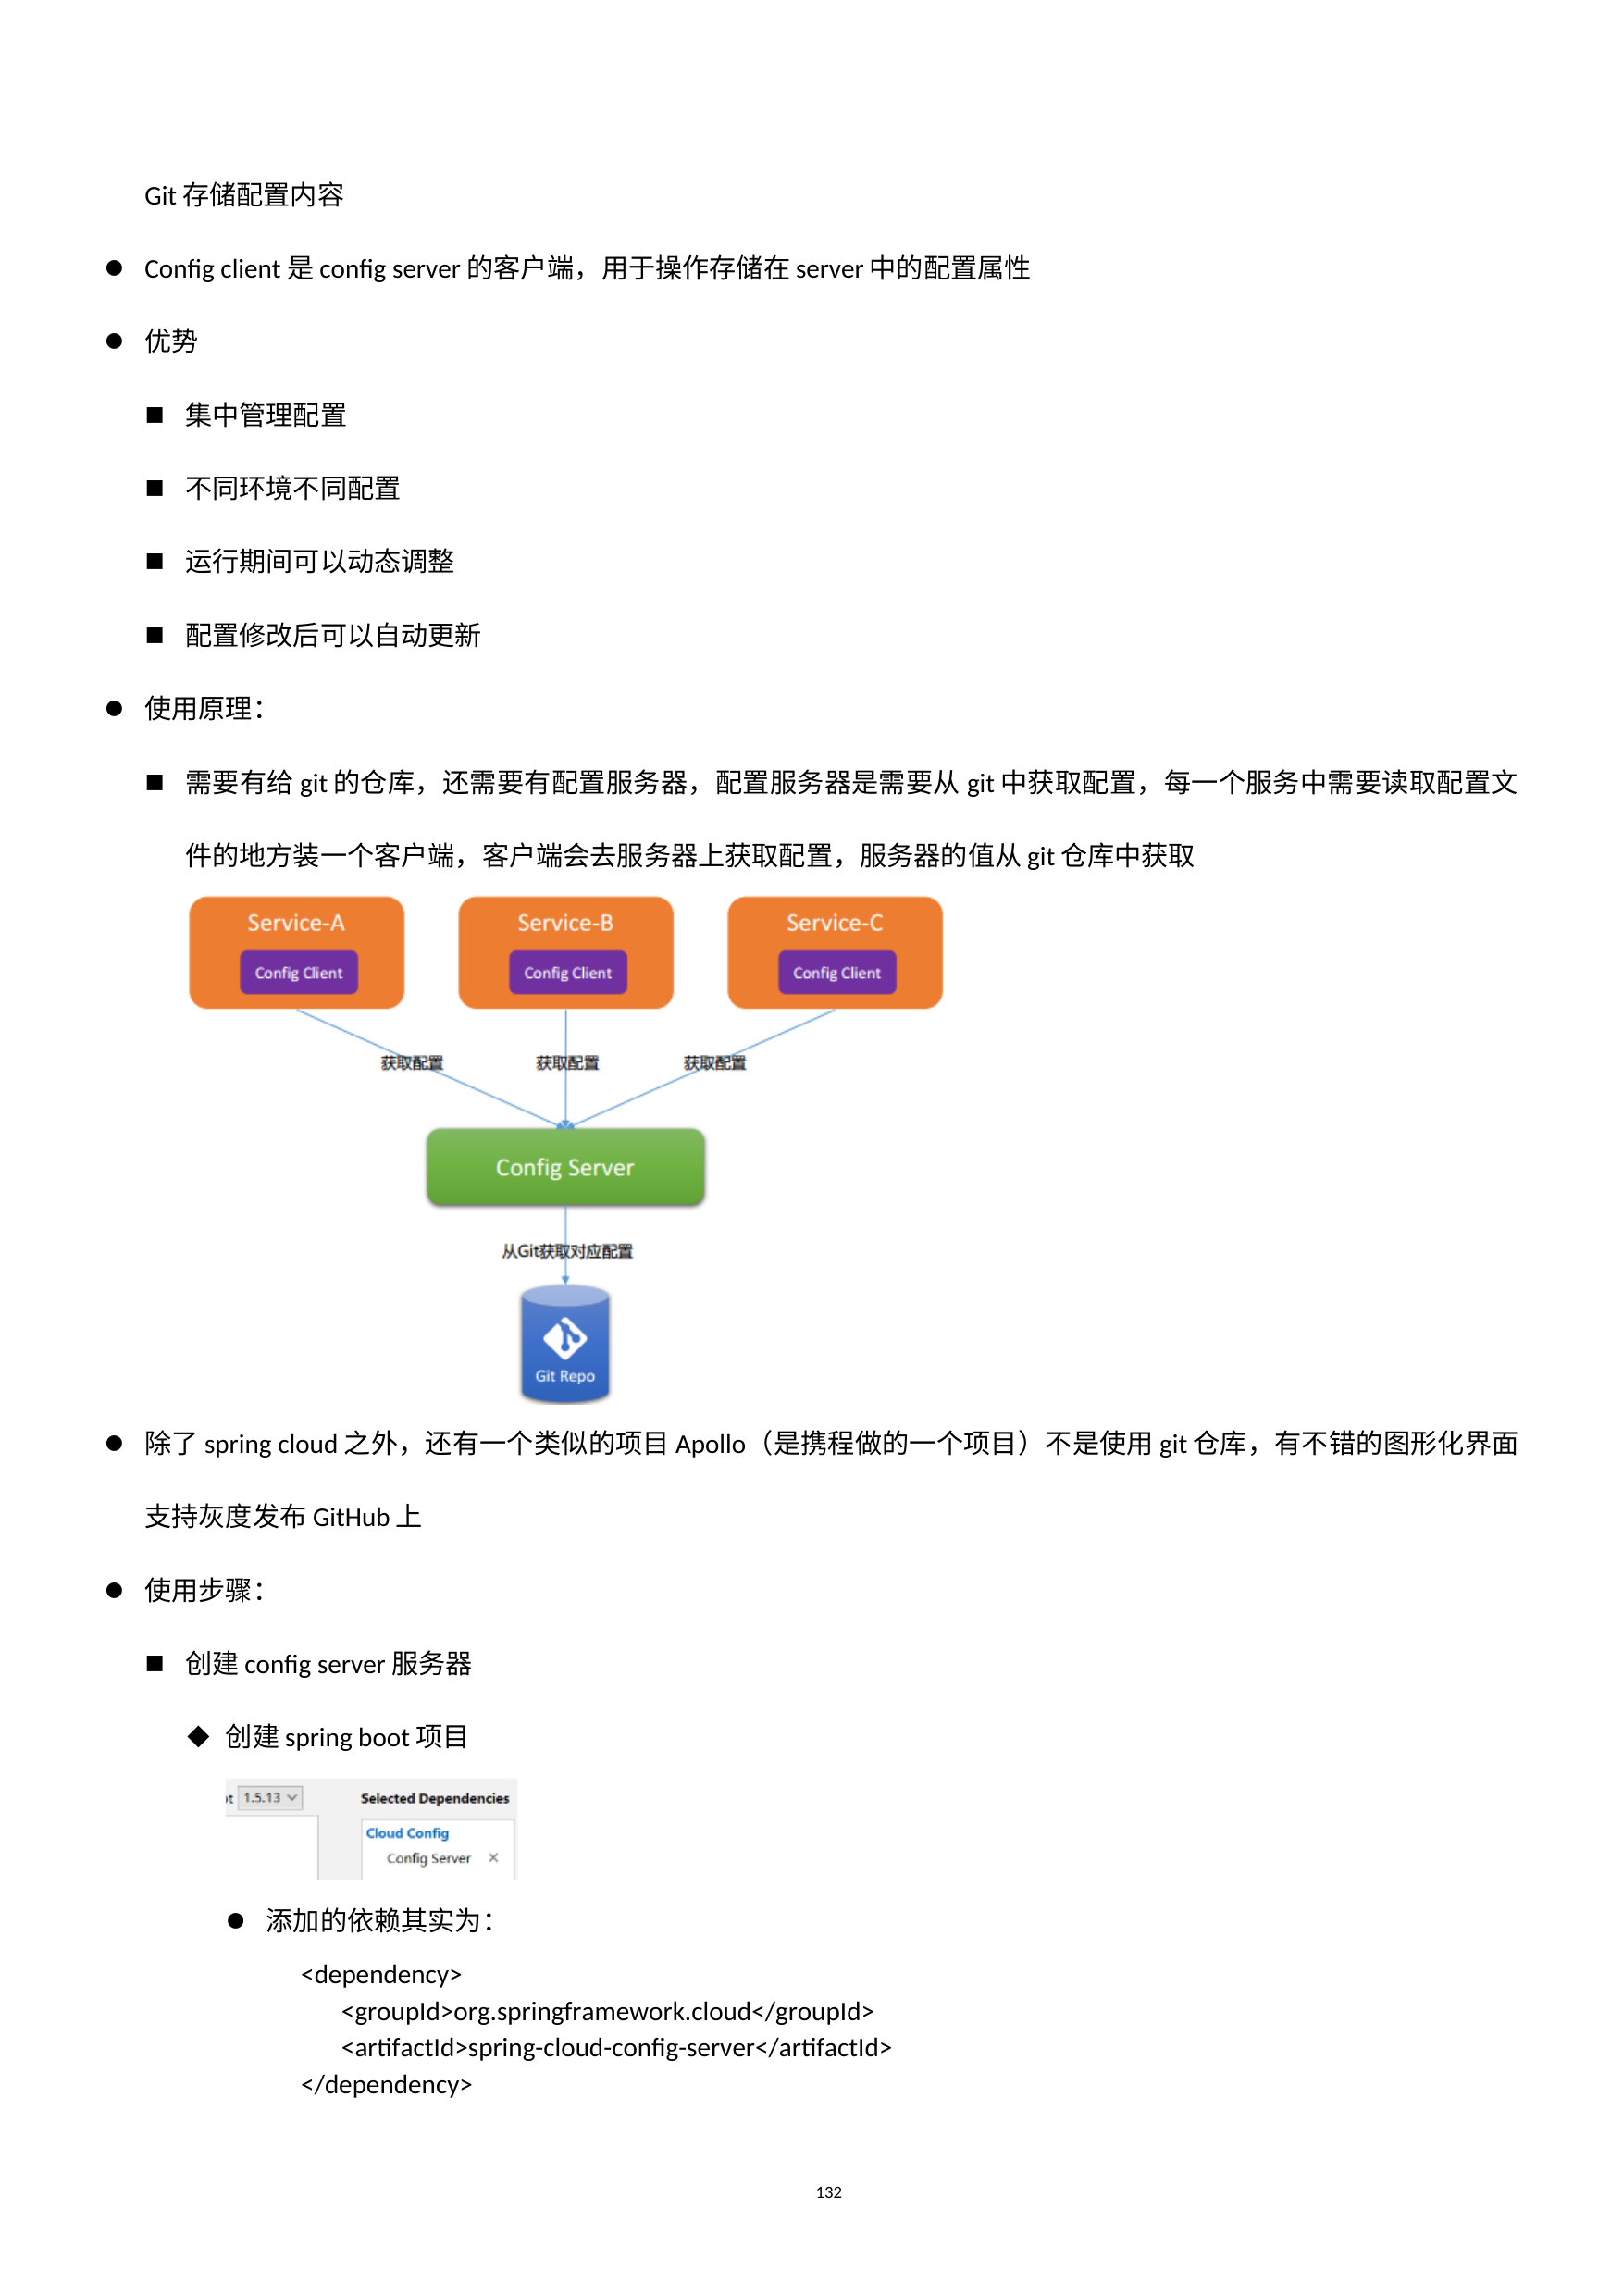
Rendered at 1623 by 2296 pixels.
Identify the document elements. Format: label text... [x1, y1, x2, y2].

list 不同环境不同配置 [144, 450, 1518, 523]
picture [185, 890, 948, 1405]
list 创建config server服务器 [144, 1625, 1518, 1698]
list 添加的依赖其实为： [226, 1882, 1518, 1955]
list 使用步骤： [104, 1552, 1518, 1625]
list 需要有给git的仓库，还需要有配置服务器，配置服务器是需要从git中获取配置，每一个服务中需要读取配置文件的地方装一个客户端，客户端会去服务器上获取配置，服务器的值从git仓库中获取 [144, 743, 1518, 890]
list </dependency> [266, 2066, 1518, 2103]
list Config client 是config server的客户端，用于操作存储在server中的配置属性 [104, 230, 1518, 303]
list 配置修改后可以自动更新 [144, 597, 1518, 670]
list 除了spring cloud之外，还有一个类似的项目Apollo（是携程做的一个项目）不是使用git仓库，有不错的图形化界面，支持灰度发布 GitHub上 [104, 1405, 1518, 1552]
list <dependency> [266, 1955, 1518, 1992]
list <groupId>org.springframework.cloud</groupId> [306, 1992, 1518, 2029]
list <artifactId>spring-cloud-config-server</artifactId> [306, 2029, 1518, 2066]
list 优势 [104, 303, 1518, 377]
list 创建spring boot项目 [185, 1698, 1518, 1772]
list 运行期间可以动态调整 [144, 523, 1518, 597]
list 使用原理： [104, 670, 1518, 743]
picture [225, 1773, 518, 1880]
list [104, 155, 1518, 230]
list 集中管理配置 [144, 377, 1518, 450]
